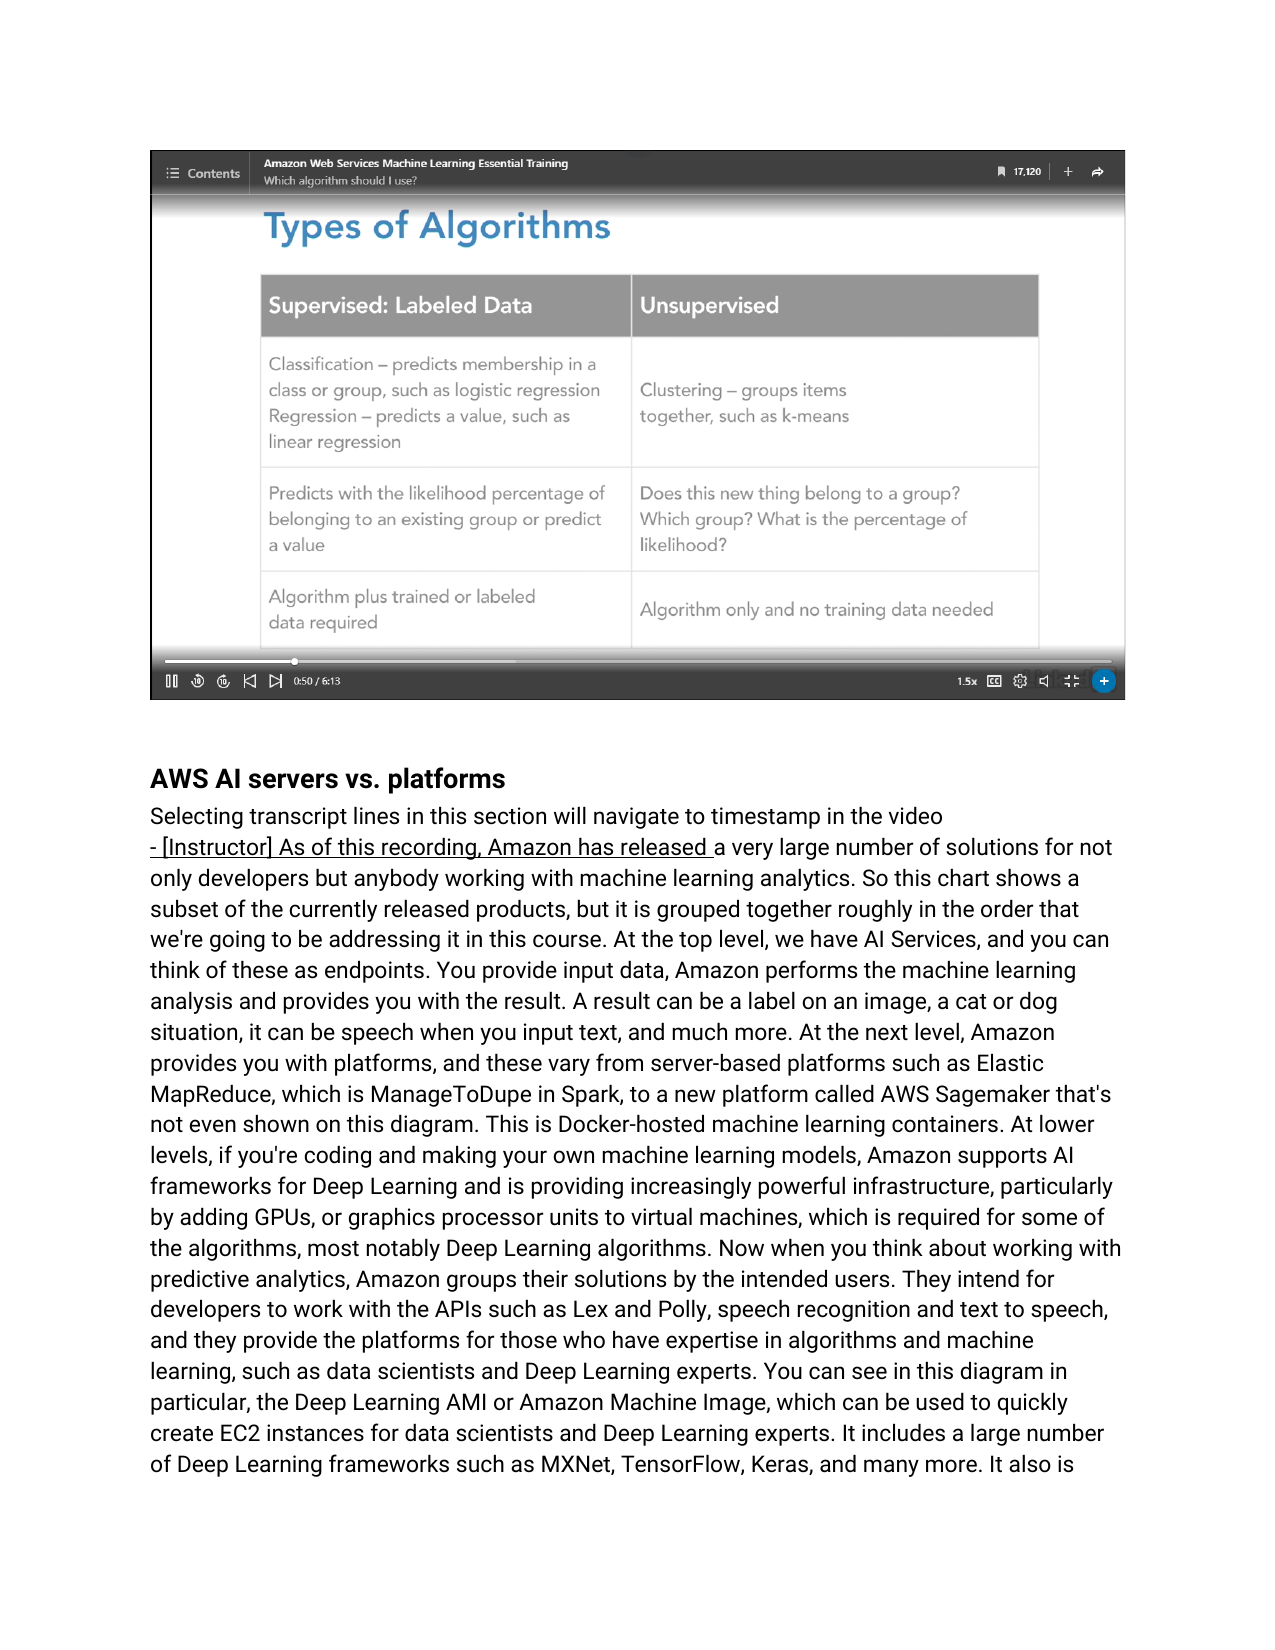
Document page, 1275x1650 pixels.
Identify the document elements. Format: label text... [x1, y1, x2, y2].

picture [150, 150, 1125, 700]
subtitle AWS AI servers vs. platforms [150, 763, 1125, 795]
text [150, 834, 1125, 1478]
text Selecting transcript lines in this section will navigate to timestamp in the video [150, 803, 1125, 830]
